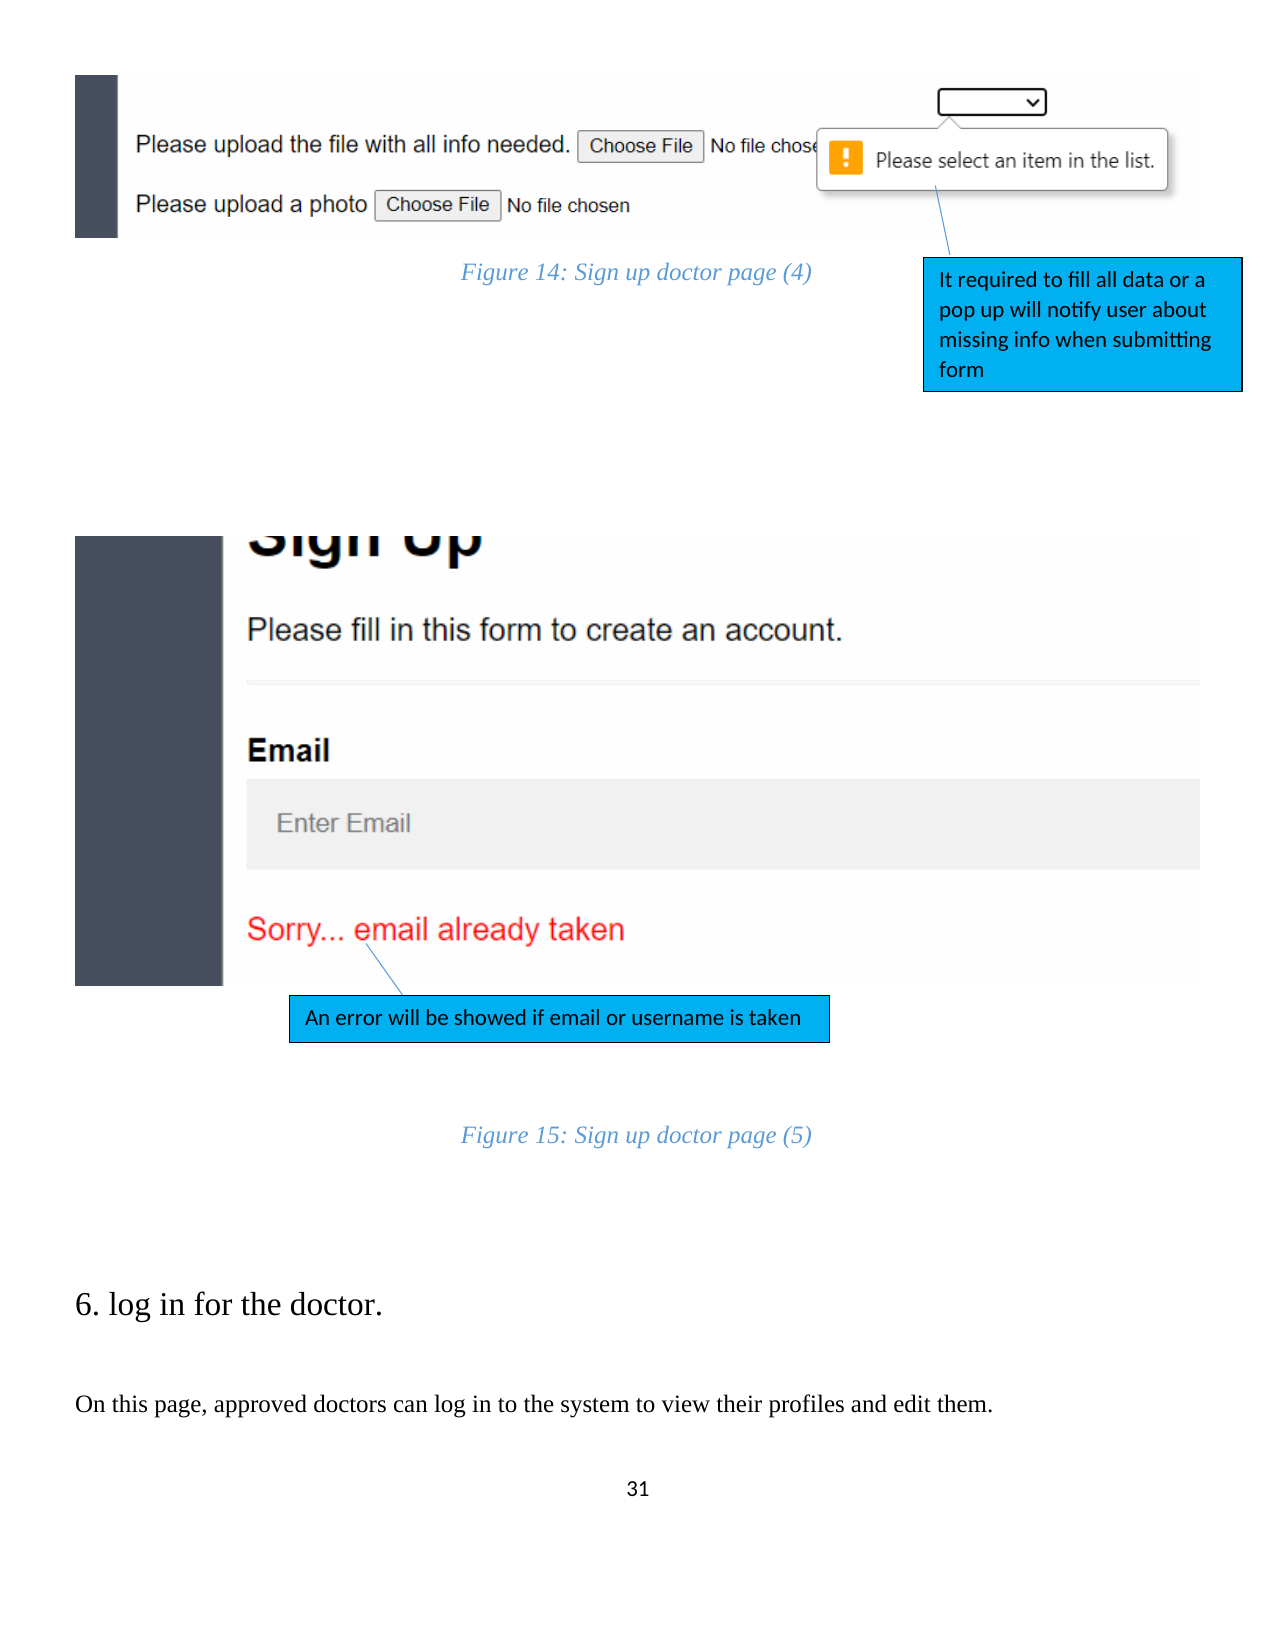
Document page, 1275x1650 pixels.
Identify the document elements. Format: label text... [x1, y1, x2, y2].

text Figure 14: Sign up doctor page (4) [75, 257, 923, 286]
text On this page, approved doctors can log in to the system to view their profiles and edit them. [75, 1389, 1200, 1418]
text 6. log in for the doctor. [75, 1284, 1200, 1322]
picture [75, 536, 1200, 986]
text Figure 15: Sign up doctor page (5) [75, 1120, 1200, 1149]
picture [75, 75, 1200, 238]
